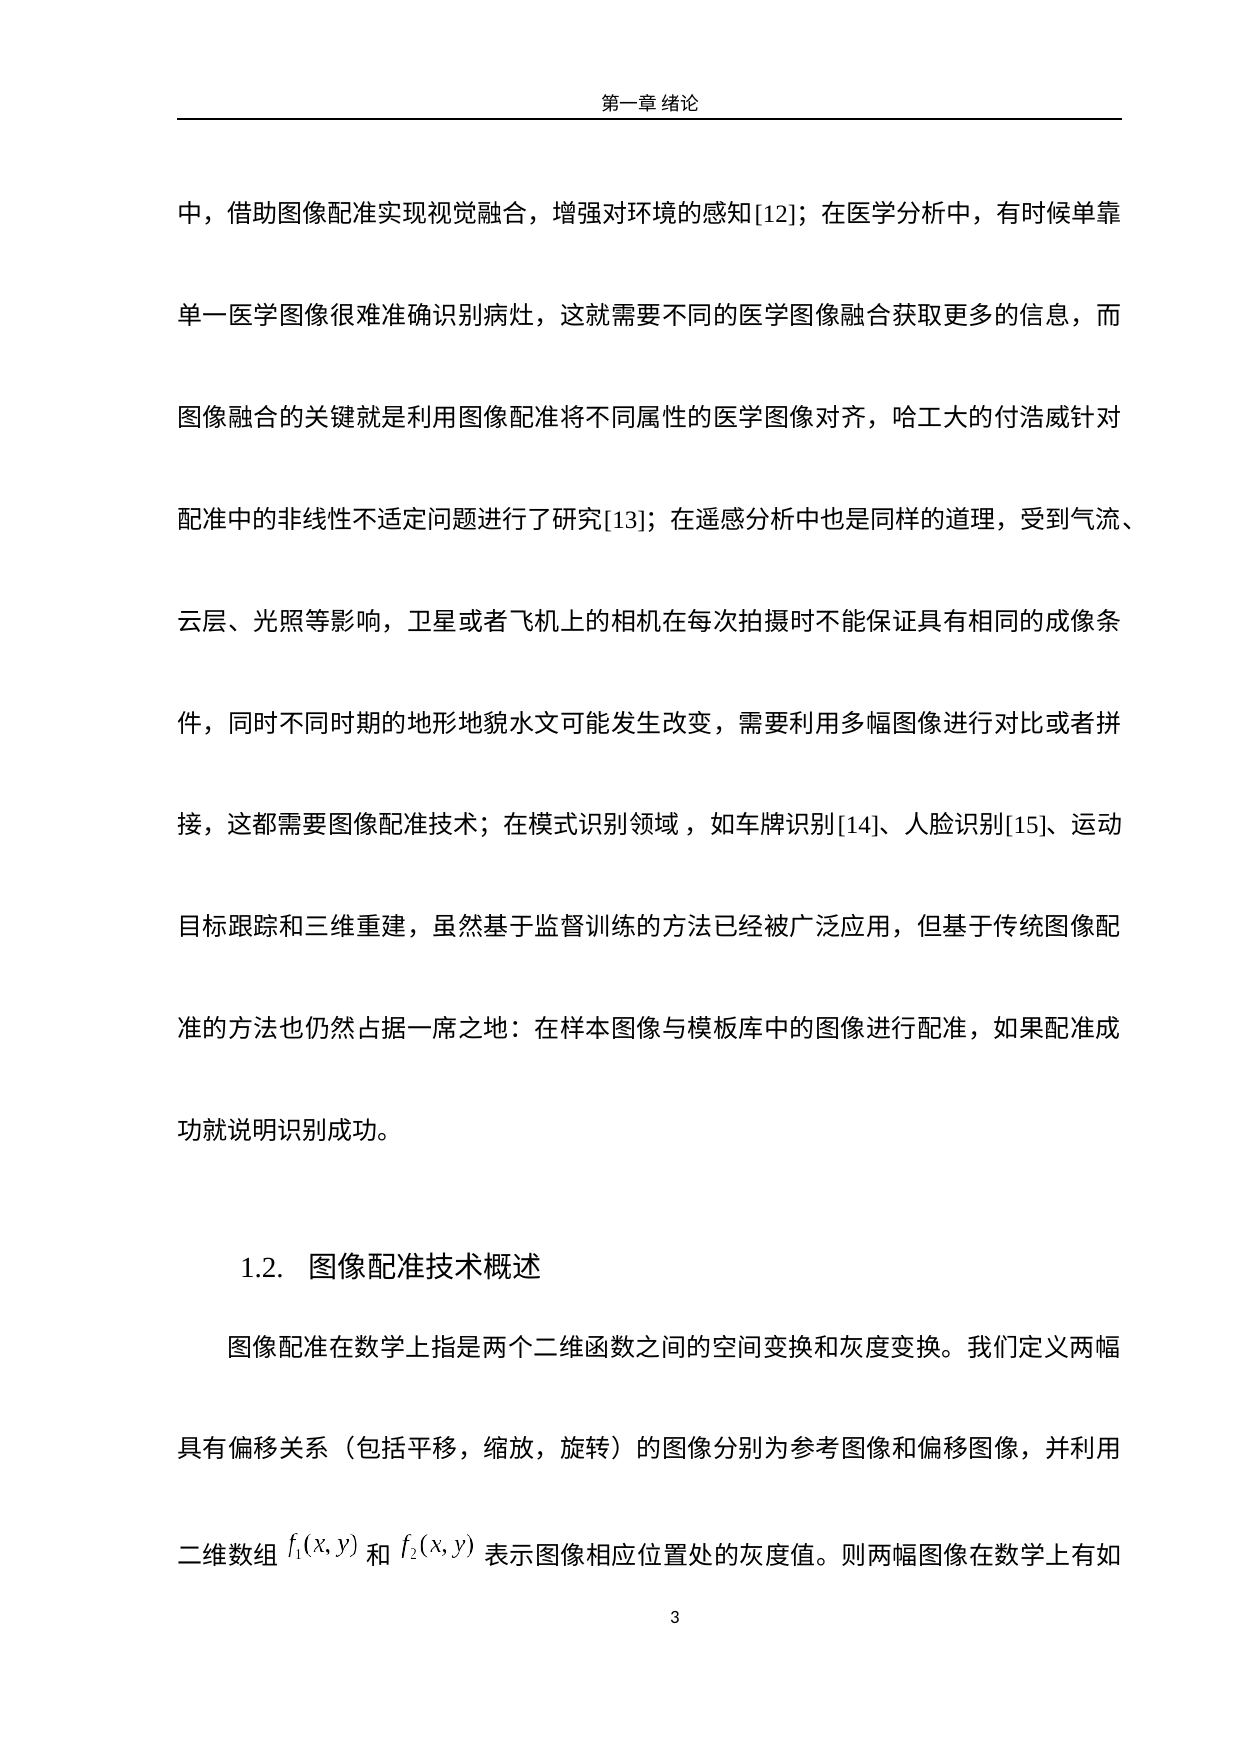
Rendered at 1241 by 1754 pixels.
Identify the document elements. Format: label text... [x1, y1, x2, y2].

text 图像配准在数学上指是两个二维函数之间的空间变换和灰度变换。我们定义两幅具有偏移关系（包括平移，缩放，旋转）的图像分别为参考图像和偏移图像，并利用二维数组 和 表示图像相应位置处的灰度值。则两幅图像在数学上有如下变换关系： [177, 1311, 1122, 1583]
subtitle 图像配准技术概述 [240, 1231, 1122, 1299]
